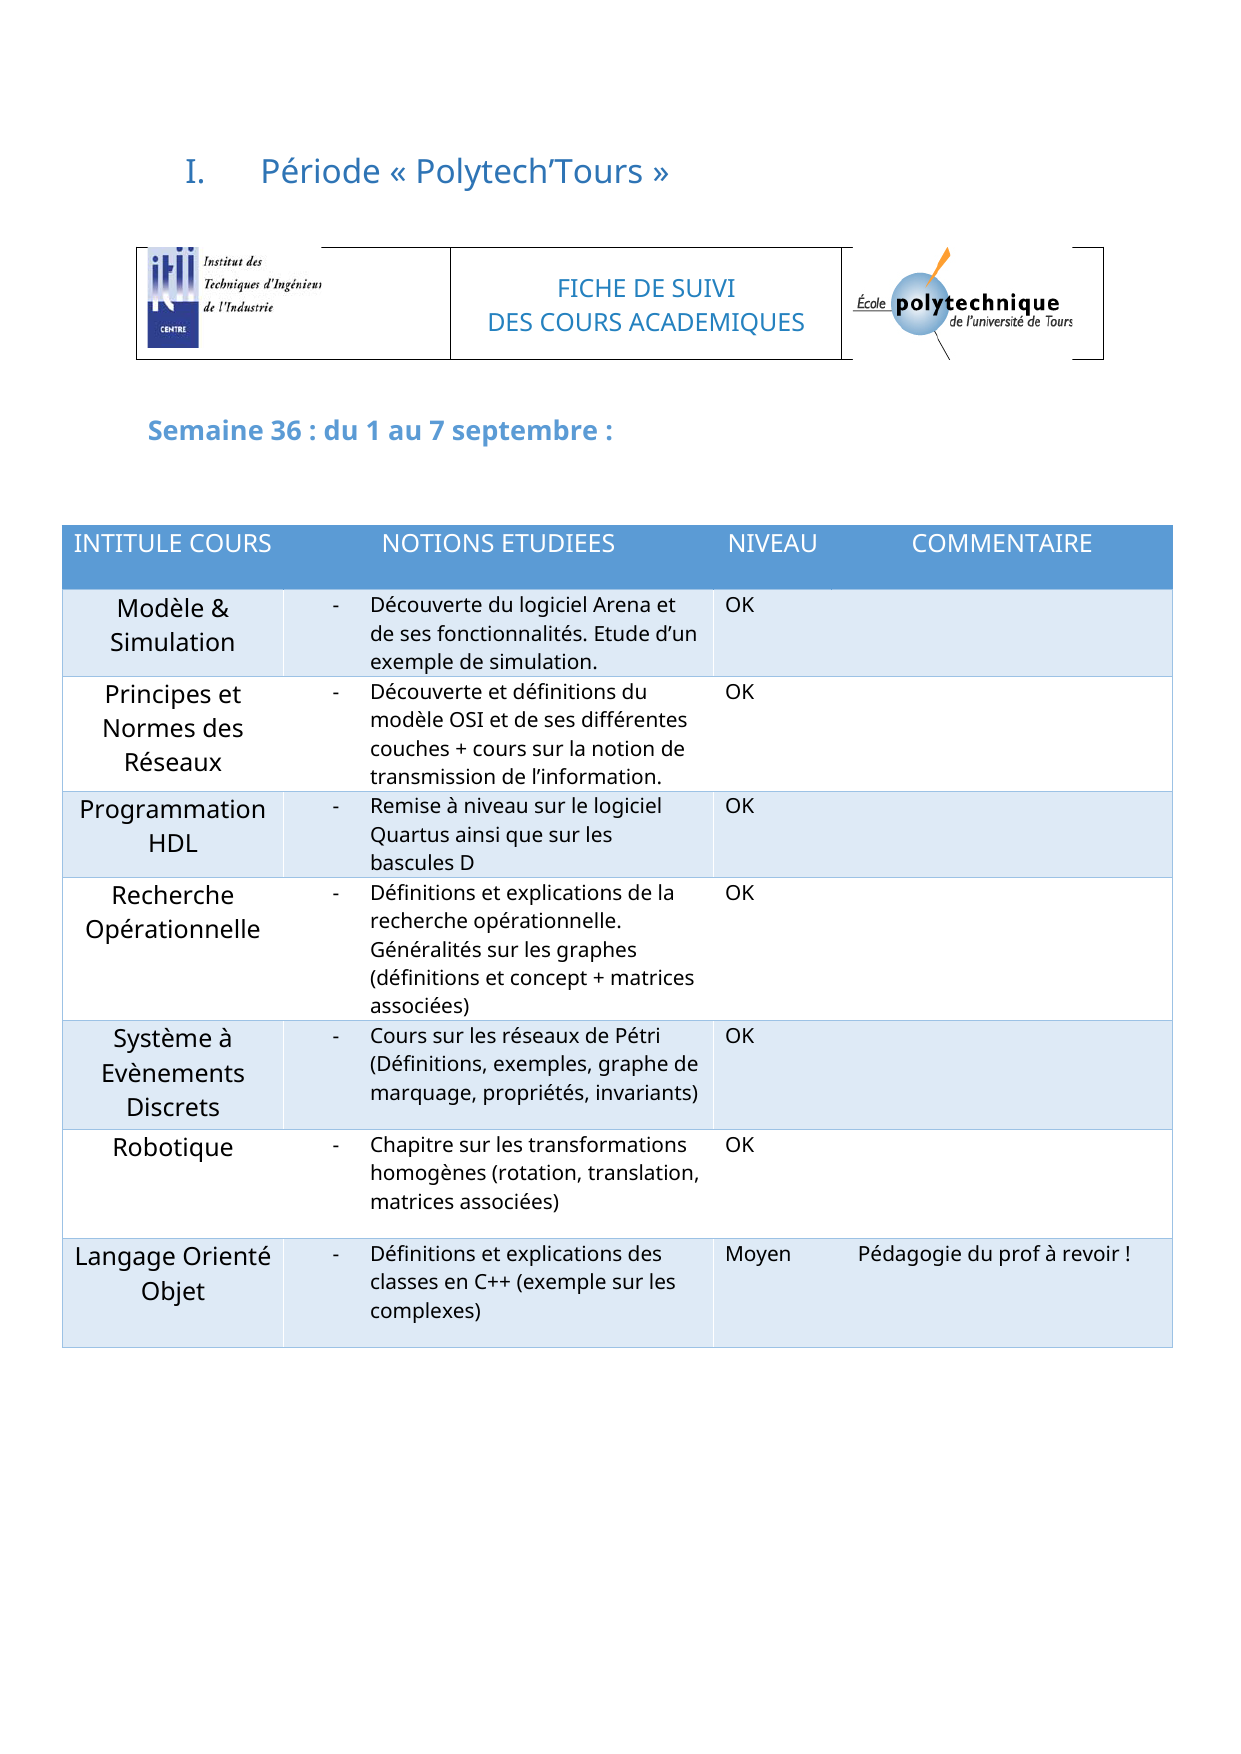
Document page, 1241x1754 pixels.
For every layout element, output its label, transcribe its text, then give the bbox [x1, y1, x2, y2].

table_cell Langage Orienté Objet [63, 1239, 283, 1347]
table_header COMMENTAIRE [832, 526, 1172, 589]
table_cell Chapitre sur les transformations homogènes (rotation, translation, matrices associées) [284, 1130, 713, 1238]
table_cell OK [714, 1130, 846, 1238]
table_cell Définitions et explications de la recherche opérationnelle. Généralités sur les graphes (définitions et concept + matrices associées) [284, 878, 713, 1020]
table_cell Modèle & Simulation [63, 590, 283, 676]
table_header NOTIONS ETUDIEES [284, 526, 713, 589]
table_header [137, 248, 450, 359]
table_cell Cours sur les réseaux de Pétri (Définitions, exemples, graphe de marquage, propriétés, invariants) [284, 1021, 713, 1129]
table_cell Principes et Normes des Réseaux [63, 677, 283, 791]
table_cell Découverte du logiciel Arena et de ses fonctionnalités. Etude d’un exemple de simulation. [284, 590, 713, 676]
picture [852, 247, 1073, 360]
table_cell Pédagogie du prof à revoir ! [846, 1239, 1172, 1347]
table_header [1073, 248, 1103, 359]
table_header NIVEAU [714, 526, 831, 589]
table_cell Programmation HDL [63, 792, 283, 877]
table_cell Définitions et explications des classes en C++ (exemple sur les complexes) [284, 1239, 713, 1347]
table_cell OK [714, 792, 846, 877]
table_cell Moyen [714, 1239, 846, 1347]
table_cell [846, 1130, 1172, 1238]
table_cell Robotique [63, 1130, 283, 1238]
table_cell [846, 677, 1172, 791]
table_header [842, 248, 852, 359]
subtitle Période « Polytech’Tours » [185, 148, 1093, 193]
table_header INTITULE COURS [63, 526, 283, 589]
table_header FICHE DE SUIVI DES COURS ACADEMIQUES [451, 248, 841, 359]
table_cell OK [714, 590, 846, 676]
table_cell Recherche Opérationnelle [63, 878, 283, 1020]
table_cell OK [714, 878, 846, 1020]
table_cell [846, 1021, 1172, 1129]
subtitle Semaine 36 : du 1 au 7 septembre : [148, 412, 1093, 449]
table_cell [846, 878, 1172, 1020]
table_cell [846, 792, 1172, 877]
table_cell Système à Evènements Discrets [63, 1021, 283, 1129]
table_cell Découverte et définitions du modèle OSI et de ses différentes couches + cours sur la notion de transmission de l’information. [284, 677, 713, 791]
table_cell Remise à niveau sur le logiciel Quartus ainsi que sur les bascules D [284, 792, 713, 877]
table_cell OK [714, 677, 846, 791]
table_cell [846, 590, 1172, 676]
table_cell OK [714, 1021, 846, 1129]
